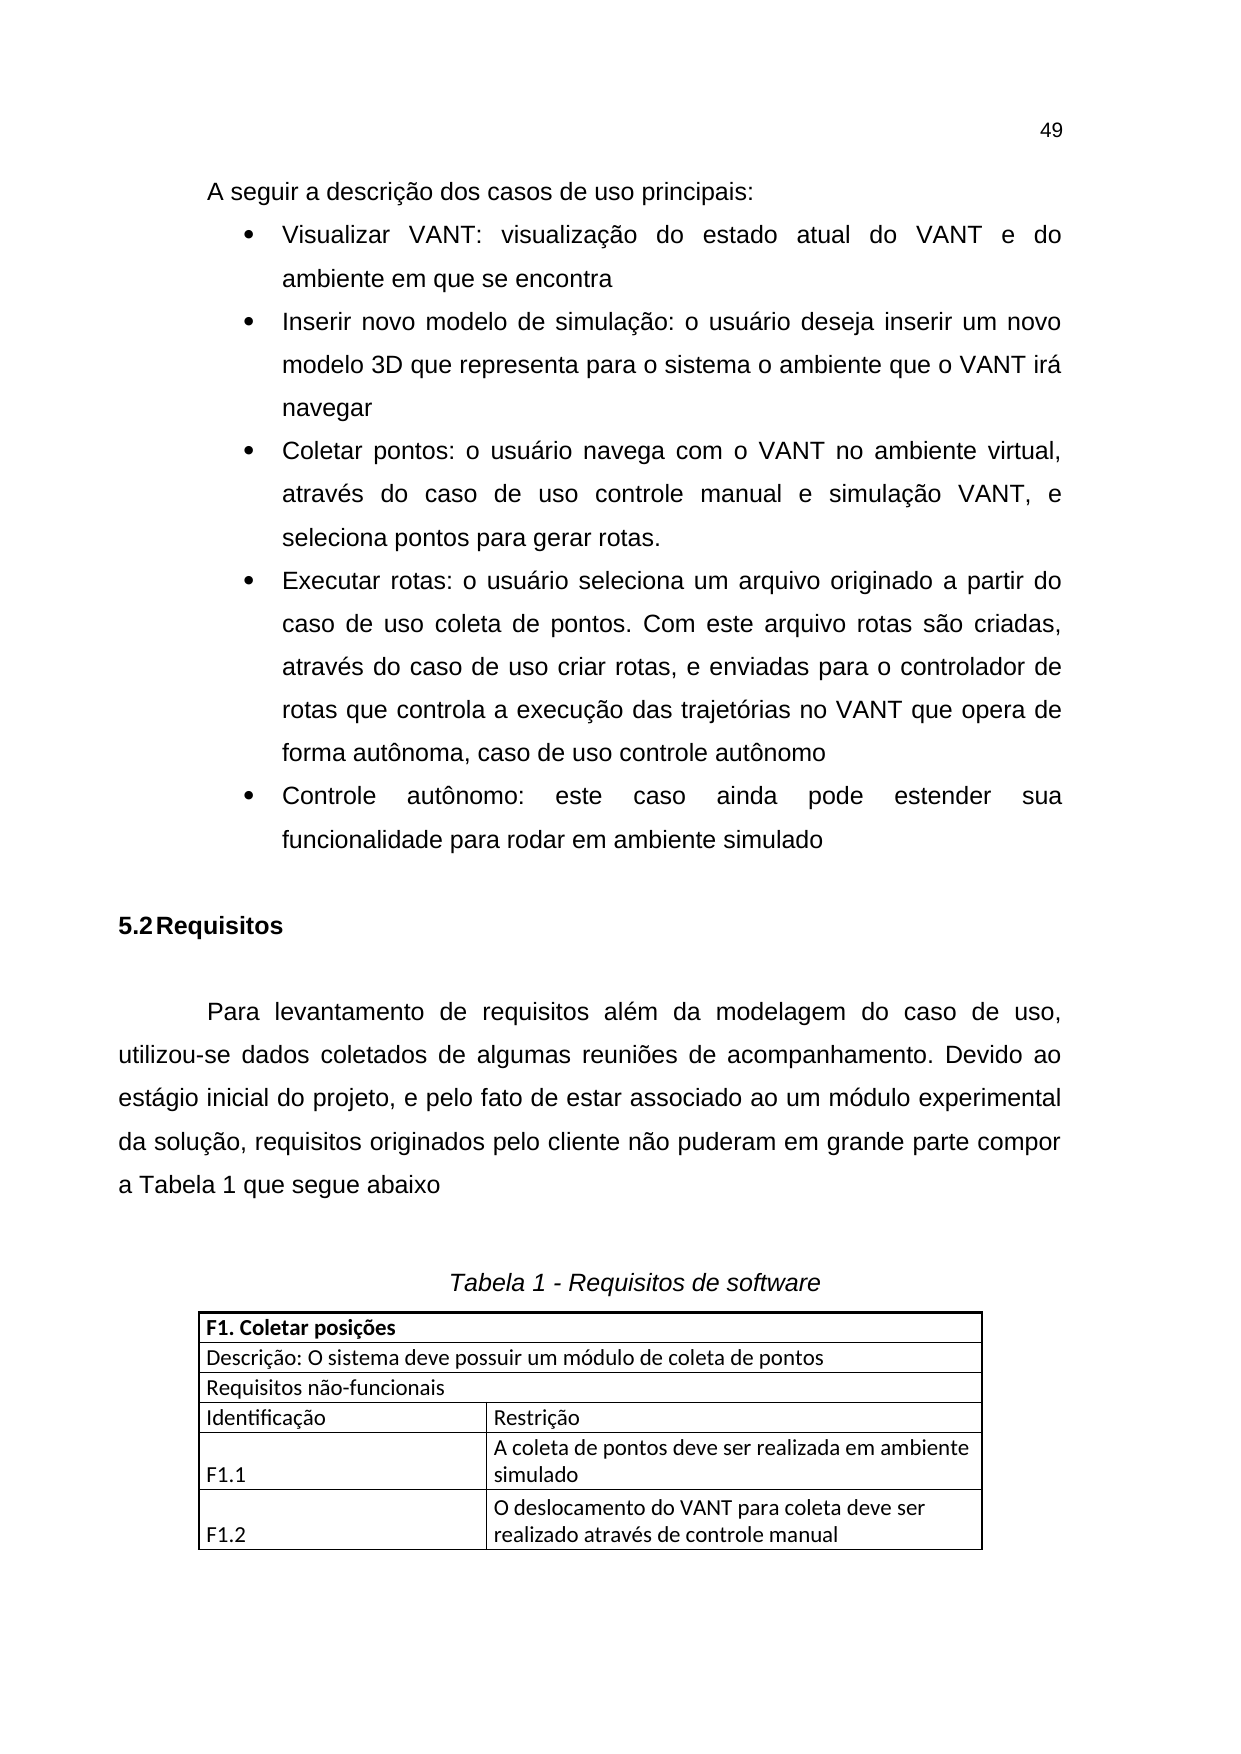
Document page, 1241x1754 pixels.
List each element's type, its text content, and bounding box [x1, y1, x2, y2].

table_cell Identificação [200, 1403, 486, 1432]
table_cell F1.1 [200, 1433, 486, 1489]
text A seguir a descrição dos casos de uso principais: [118, 177, 1063, 206]
table_cell Requisitos não-funcionais [200, 1373, 981, 1402]
list Executar rotas: o usuário seleciona um arquivo originado a partir do caso de uso coleta de pontos. Com este arquivo rotas são criadas, através do caso de uso criar rotas, e enviadas para o controlador de rotas que controla a execução das trajetórias no VANT que opera de forma autônoma, caso de uso controle autônomo [244, 566, 1063, 767]
list Visualizar VANT: visualização do estado atual do VANT e do ambiente em que se encontra [244, 220, 1063, 292]
table_cell O deslocamento do VANT para coleta deve ser realizado através de controle manual [487, 1490, 981, 1549]
table_cell Restrição [487, 1403, 981, 1432]
list Inserir novo modelo de simulação: o usuário deseja inserir um novo modelo 3D que representa para o sistema o ambiente que o VANT irá navegar [244, 307, 1063, 422]
table_header F1. Coletar posições [200, 1314, 981, 1342]
table_cell Descrição: O sistema deve possuir um módulo de coleta de pontos [200, 1343, 981, 1372]
text Para levantamento de requisitos além da modelagem do caso de uso, utilizou-se dados coletados de algumas reuniões de acompanhamento. Devido ao estágio inicial do projeto, e pelo fato de estar associado ao um módulo experimental da solução, requisitos originados pelo cliente não puderam em grande parte compor a Tabela 1 que segue abaixo [118, 997, 1063, 1198]
list Coletar pontos: o usuário navega com o VANT no ambiente virtual, através do caso de uso controle manual e simulação VANT, e seleciona pontos para gerar rotas. [244, 436, 1063, 551]
subtitle Requisitos [118, 911, 1063, 939]
list Controle autônomo: este caso ainda pode estender sua funcionalidade para rodar em ambiente simulado [244, 781, 1063, 853]
table_cell F1.2 [200, 1490, 486, 1549]
table_cell A coleta de pontos deve ser realizada em ambiente simulado [487, 1433, 981, 1489]
